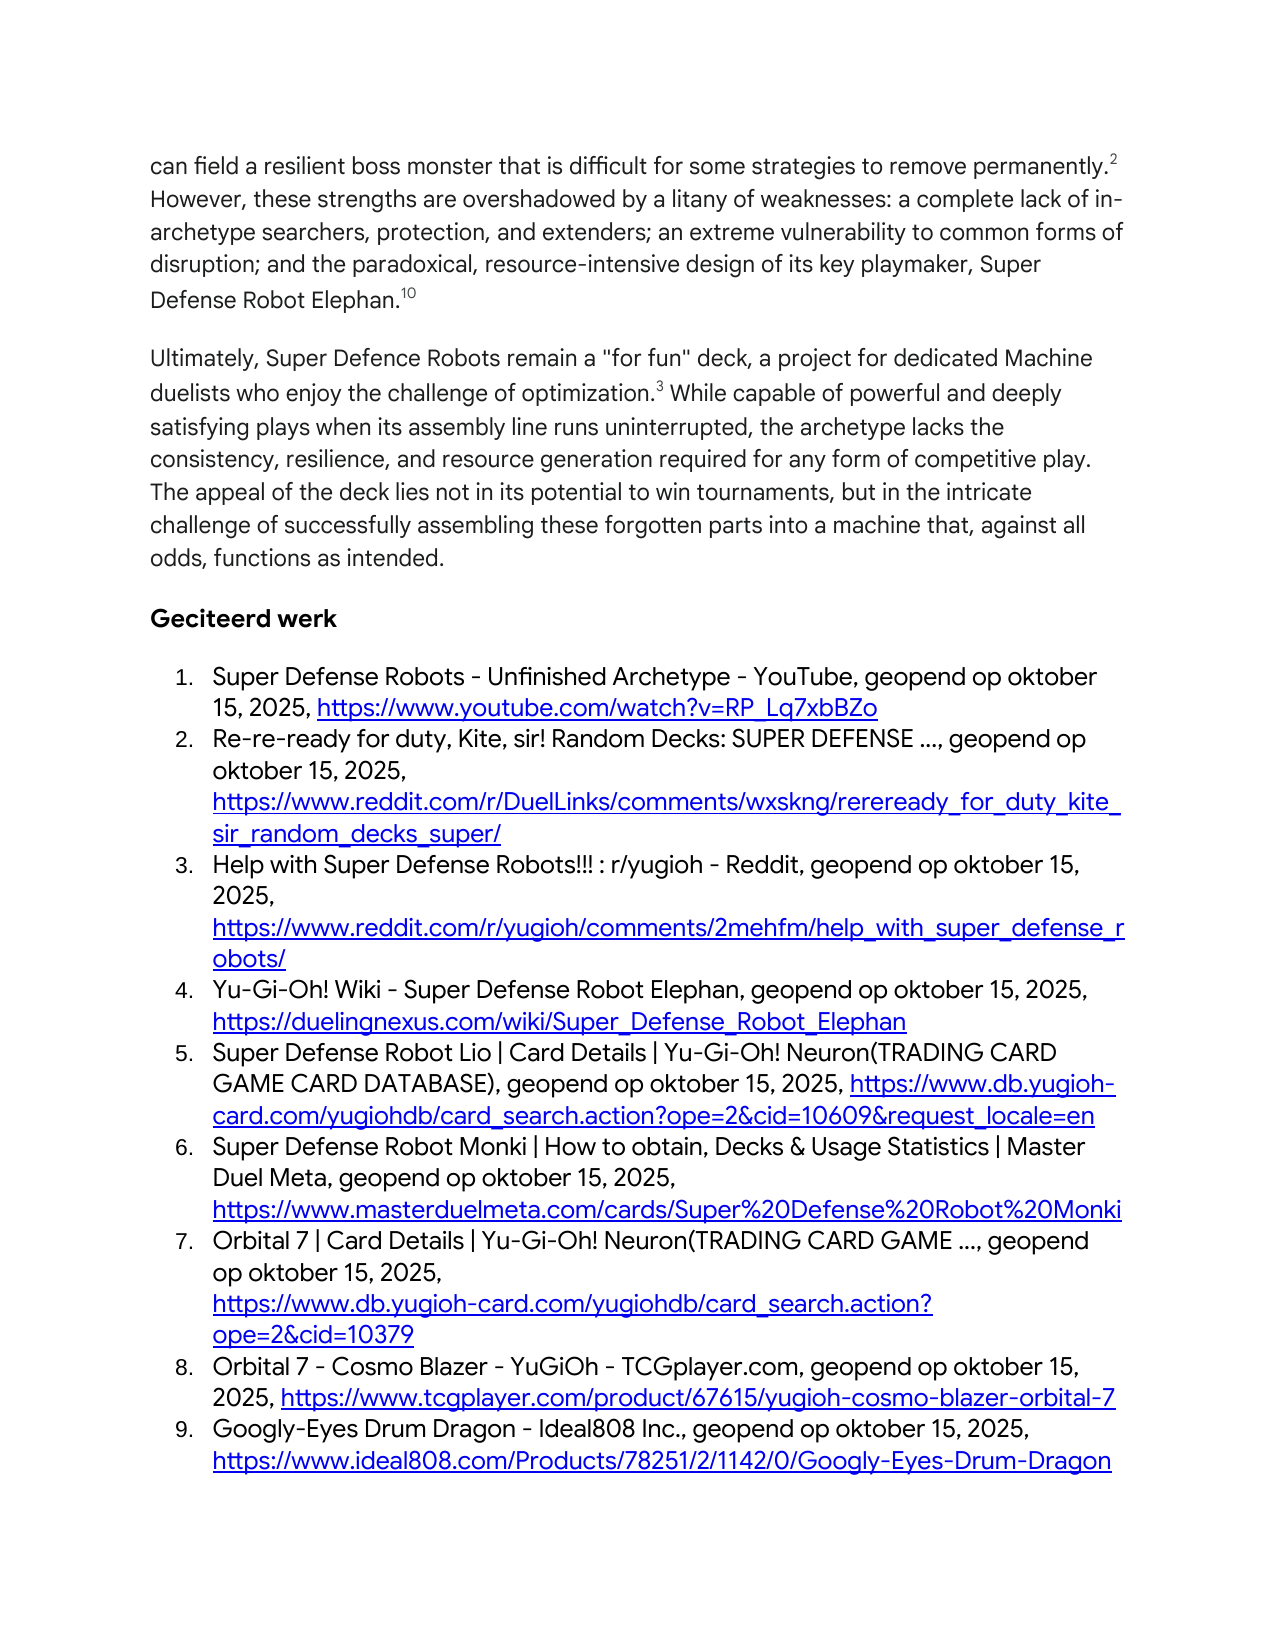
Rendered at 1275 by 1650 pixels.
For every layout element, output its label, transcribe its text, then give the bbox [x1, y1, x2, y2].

list Re-re-ready for duty, Kite, sir! Random Decks: SUPER DEFENSE ..., geopend op oktober 15, 2025, https://www.reddit.com/r/DuelLinks/comments/wxskng/rereready_for_duty_kite_sir_random_decks_super/ [175, 724, 1125, 849]
list Help with Super Defense Robots!!! : r/yugioh - Reddit, geopend op oktober 15, 2025, https://www.reddit.com/r/yugioh/comments/2mehfm/help_with_super_defense_robots/ [175, 849, 1125, 974]
list Yu-Gi-Oh! Wiki - Super Defense Robot Elephan, geopend op oktober 15, 2025, https://duelingnexus.com/wiki/Super_Defense_Robot_Elephan [175, 974, 1125, 1037]
list Super Defense Robots - Unfinished Archetype - YouTube, geopend op oktober 15, 2025, https://www.youtube.com/watch?v=RP_Lq7xbBZo [175, 661, 1125, 724]
list Orbital 7 - Cosmo Blazer - YuGiOh - TCGplayer.com, geopend op oktober 15, 2025, https://www.tcgplayer.com/product/67615/yugioh-cosmo-blazer-orbital-7 [175, 1351, 1125, 1413]
subtitle Geciteerd werk [150, 603, 1125, 634]
list Googly-Eyes Drum Dragon - Ideal808 Inc., geopend op oktober 15, 2025, https://www.ideal808.com/Products/78251/2/1142/0/Googly-Eyes-Drum-Dragon [175, 1413, 1125, 1476]
list Super Defense Robot Monki | How to obtain, Decks & Usage Statistics | Master Duel Meta, geopend op oktober 15, 2025, https://www.masterduelmeta.com/cards/Super%20Defense%20Robot%20Monki [175, 1131, 1125, 1225]
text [150, 150, 1125, 315]
list Super Defense Robot Lio | Card Details | Yu-Gi-Oh! Neuron(TRADING CARD GAME CARD DATABASE), geopend op oktober 15, 2025, https://www.db.yugioh-card.com/yugiohdb/card_search.action?ope=2&cid=10609&request_locale=en [175, 1037, 1125, 1131]
text Ultimately, Super Defence Robots remain a "for fun" deck, a project for dedicated Machine duelists who enjoy the challenge of optimization.3 While capable of powerful and deeply satisfying plays when its assembly line runs uninterrupted, the archetype lacks the consistency, resilience, and resource generation required for any form of competitive play. The appeal of the deck lies not in its potential to win tournaments, but in the intricate challenge of successfully assembling these forgotten parts into a machine that, against all odds, functions as intended. [150, 344, 1125, 573]
list Orbital 7 | Card Details | Yu-Gi-Oh! Neuron(TRADING CARD GAME ..., geopend op oktober 15, 2025, https://www.db.yugioh-card.com/yugiohdb/card_search.action?ope=2&cid=10379 [175, 1225, 1125, 1351]
